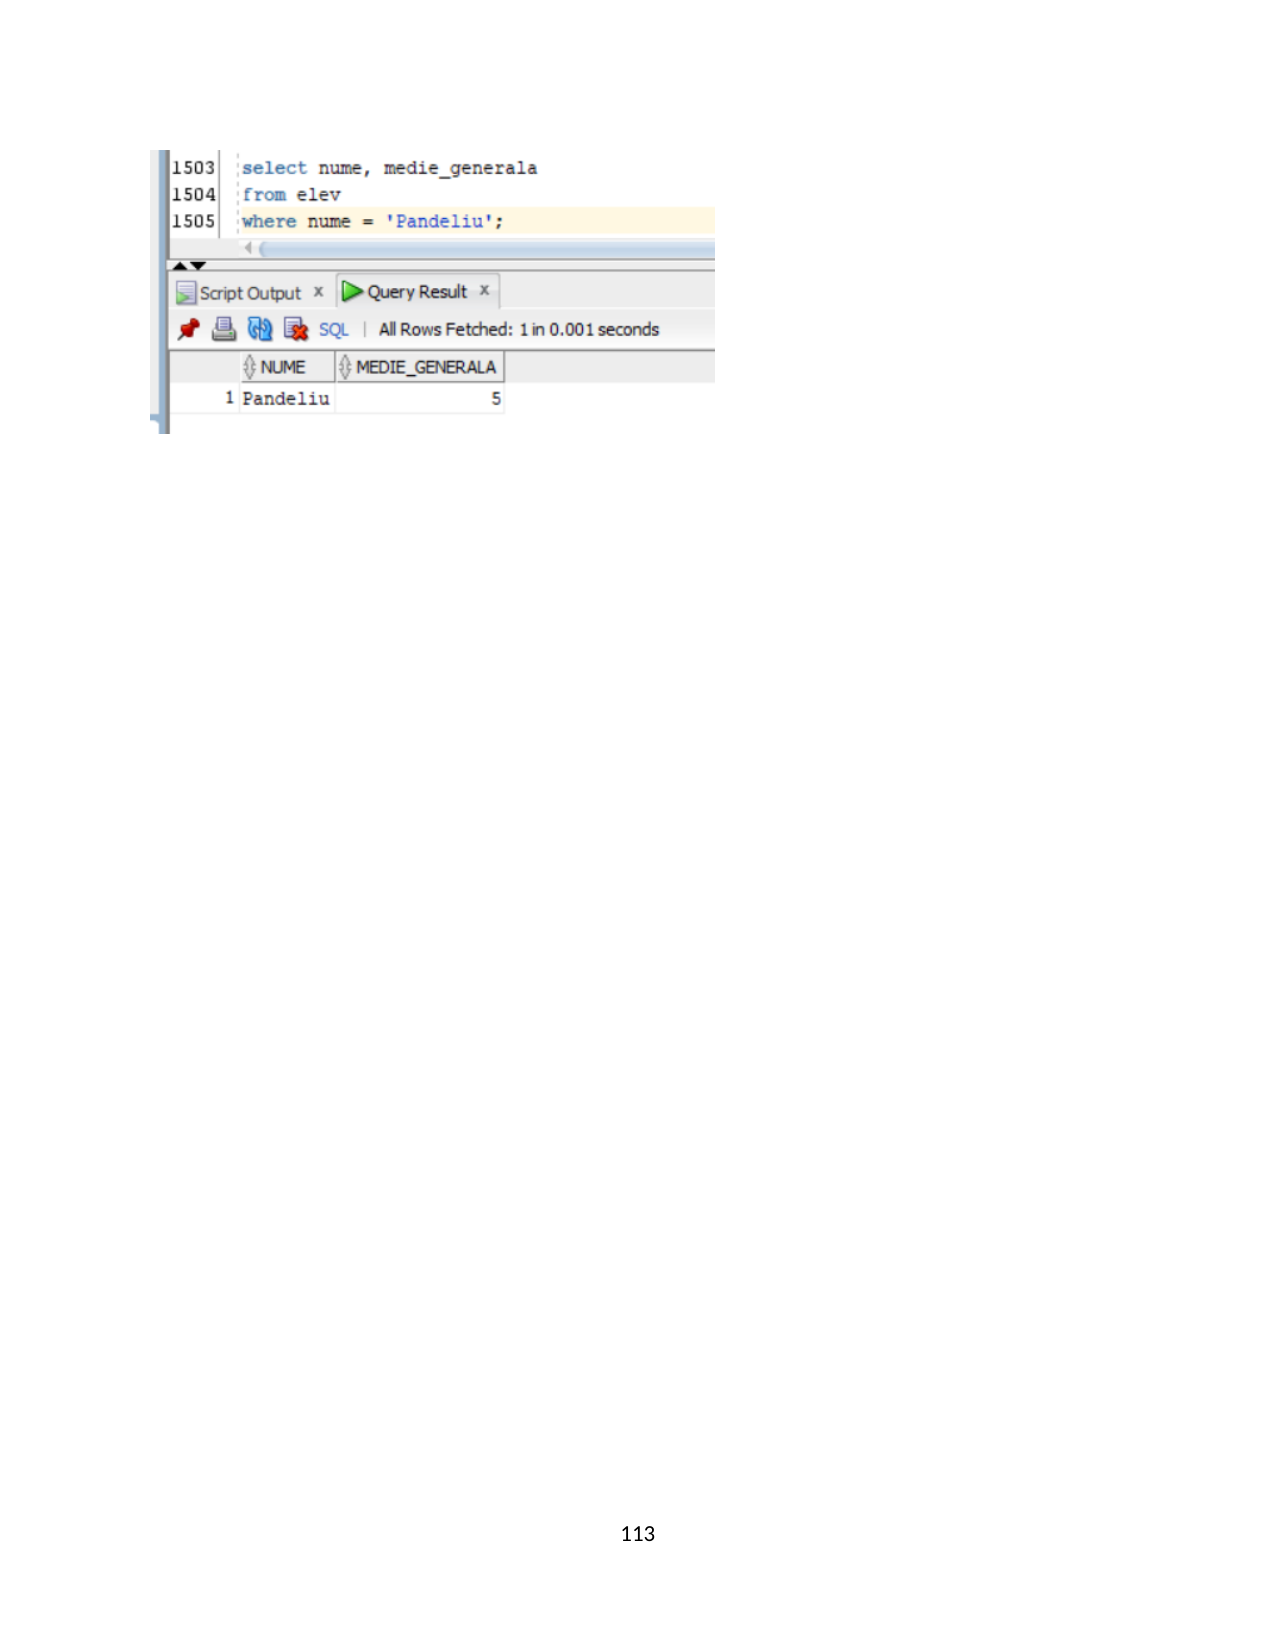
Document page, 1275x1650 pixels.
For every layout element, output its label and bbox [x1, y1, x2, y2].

picture [150, 150, 715, 434]
